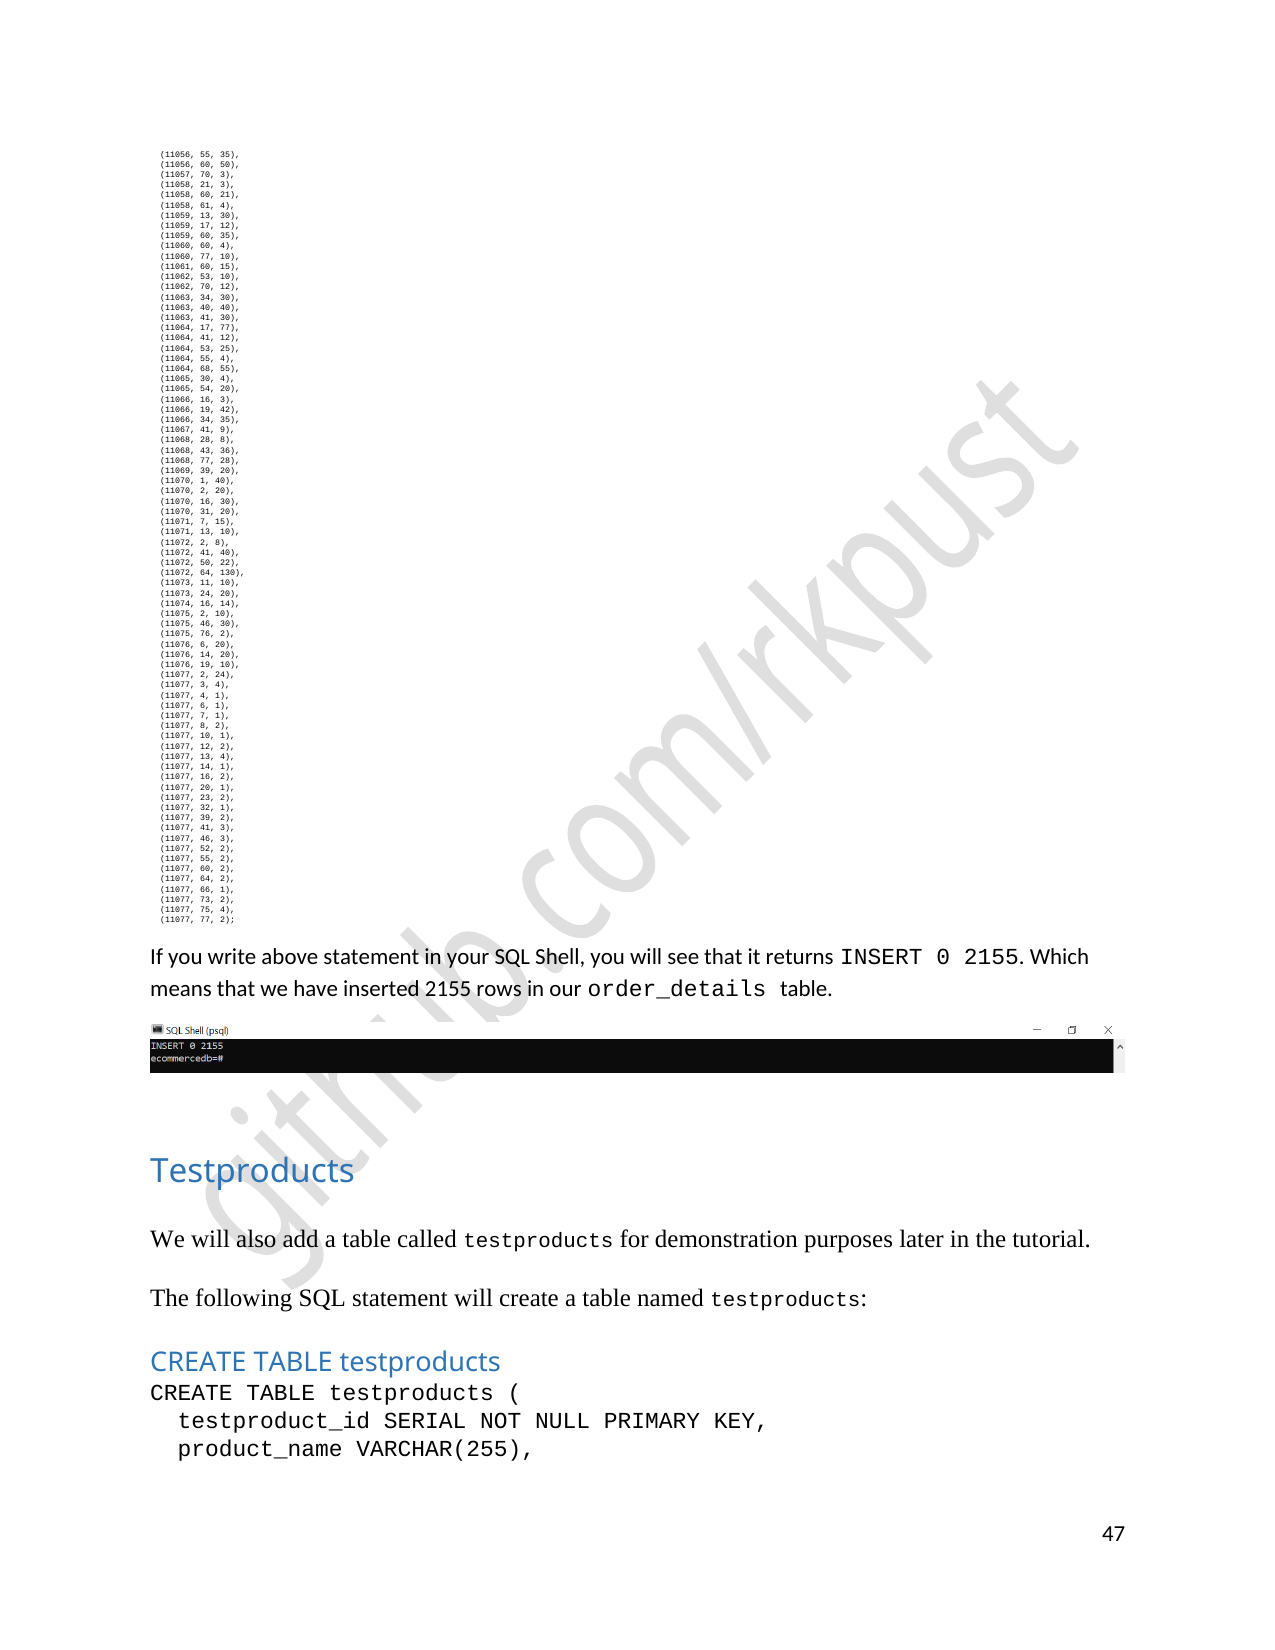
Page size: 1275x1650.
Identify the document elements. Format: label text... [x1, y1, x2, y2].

subtitle Testproducts [150, 1146, 1125, 1192]
text If you write above statement in your SQL Shell, you will see that it returns INSERT 0 2155. Which means that we have inserted 2155 rows in our order_details table. [150, 942, 1125, 1003]
picture [150, 1022, 1125, 1073]
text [150, 1382, 1125, 1463]
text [150, 150, 1125, 925]
text The following SQL statement will create a table named testproducts: [150, 1283, 1125, 1313]
text We will also add a table called testproducts for demonstration purposes later in the tutorial. [150, 1224, 1125, 1254]
subtitle CREATE TABLE testproducts [150, 1342, 1125, 1379]
